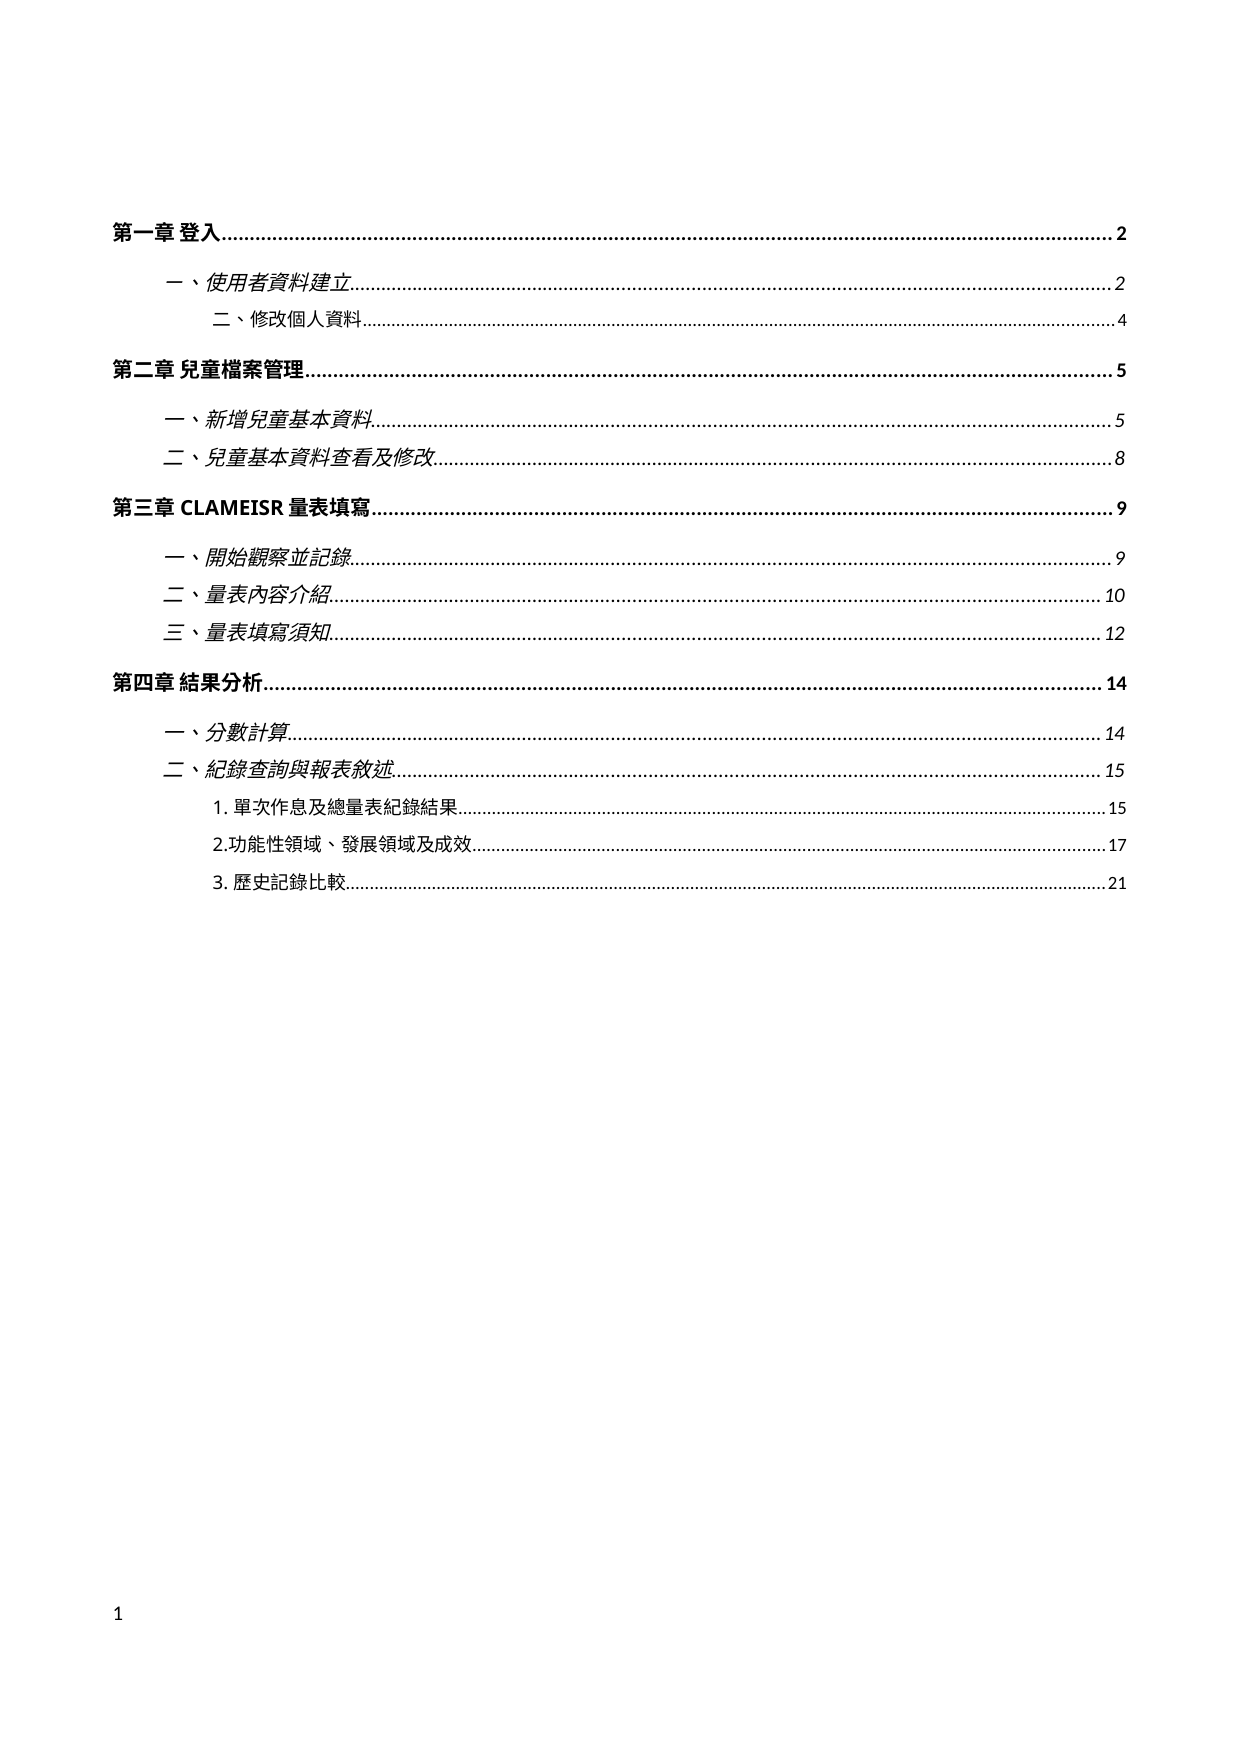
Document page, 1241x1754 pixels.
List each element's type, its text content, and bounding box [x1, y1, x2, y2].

text 2.功能性領域、發展領域及成效 17 [212, 825, 1128, 862]
text 1. 單次作息及總量表紀錄結果 15 [212, 787, 1128, 825]
text 第二章 兒童檔案管理 5 [112, 350, 1128, 387]
text 第四章 結果分析 14 [112, 662, 1128, 700]
text 一、分數計算 14 [162, 712, 1128, 750]
text 二、紀錄查詢與報表敘述 15 [162, 750, 1128, 787]
text 二、修改個人資料 4 [212, 300, 1128, 337]
text 二、量表內容介紹 10 [162, 575, 1128, 612]
text ㄧ、使用者資料建立 2 [162, 262, 1128, 300]
text 第一章 登入 2 [112, 212, 1128, 250]
text 一、新增兒童基本資料 5 [162, 400, 1128, 437]
text 二、兒童基本資料查看及修改 8 [162, 437, 1128, 475]
text 一、開始觀察並記錄 9 [162, 537, 1128, 575]
text 三、量表填寫須知 12 [162, 612, 1128, 650]
text 第三章 ClaMEISR量表填寫 9 [112, 487, 1128, 525]
text 3. 歷史記錄比較 21 [212, 862, 1128, 900]
